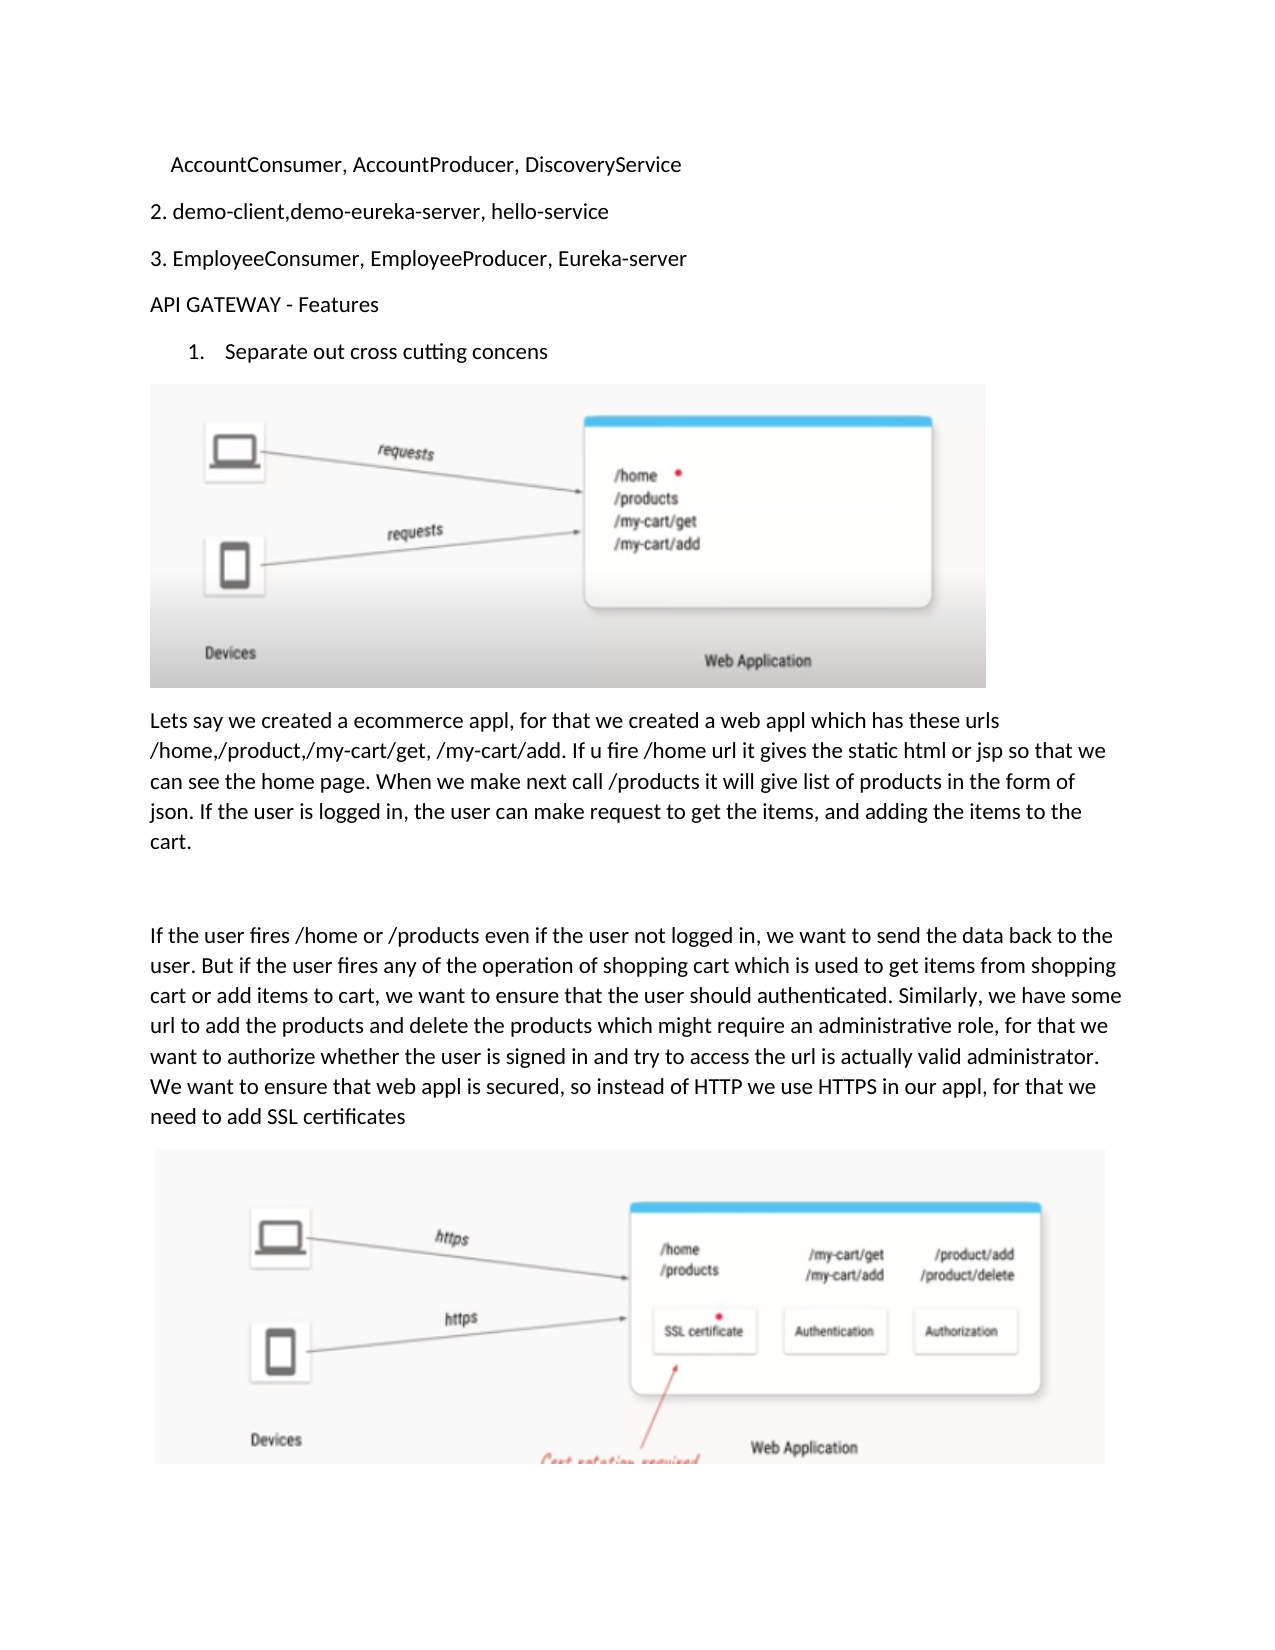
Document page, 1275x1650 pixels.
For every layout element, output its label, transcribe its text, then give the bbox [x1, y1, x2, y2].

text Lets say we created a ecommerce appl, for that we created a web appl which has these urls /home,/product,/my-cart/get, /my-cart/add. If u fire /home url it gives the static html or jsp so that we can see the home page. When we make next call /products it will give list of products in the form of json. If the user is logged in, the user can make request to get the items, and adding the items to the cart. [150, 706, 1125, 855]
text If the user fires /home or /products even if the user not logged in, we want to send the data back to the user. But if the user fires any of the operation of shopping cart which is used to get items from shopping cart or add items to cart, we want to ensure that the user should authenticated. Similarly, we have some url to add the products and delete the products which might require an administrative role, for that we want to authorize whether the user is signed in and try to access the url is actually valid administrator. We want to ensure that web appl is secured, so instead of HTTP we use HTTPS in our appl, for that we need to add SSL certificates [150, 921, 1125, 1130]
list Separate out cross cutting concens [187, 337, 1125, 366]
text 2. demo-client,demo-eureka-server, hello-service [150, 197, 1125, 225]
text 3. EmployeeConsumer, EmployeeProducer, Eureka-server [150, 244, 1125, 272]
text AccountConsumer, AccountProducer, DiscoveryService [150, 150, 1125, 178]
picture [155, 1149, 1106, 1464]
picture [150, 384, 986, 688]
text API GATEWAY - Features [150, 291, 1125, 319]
